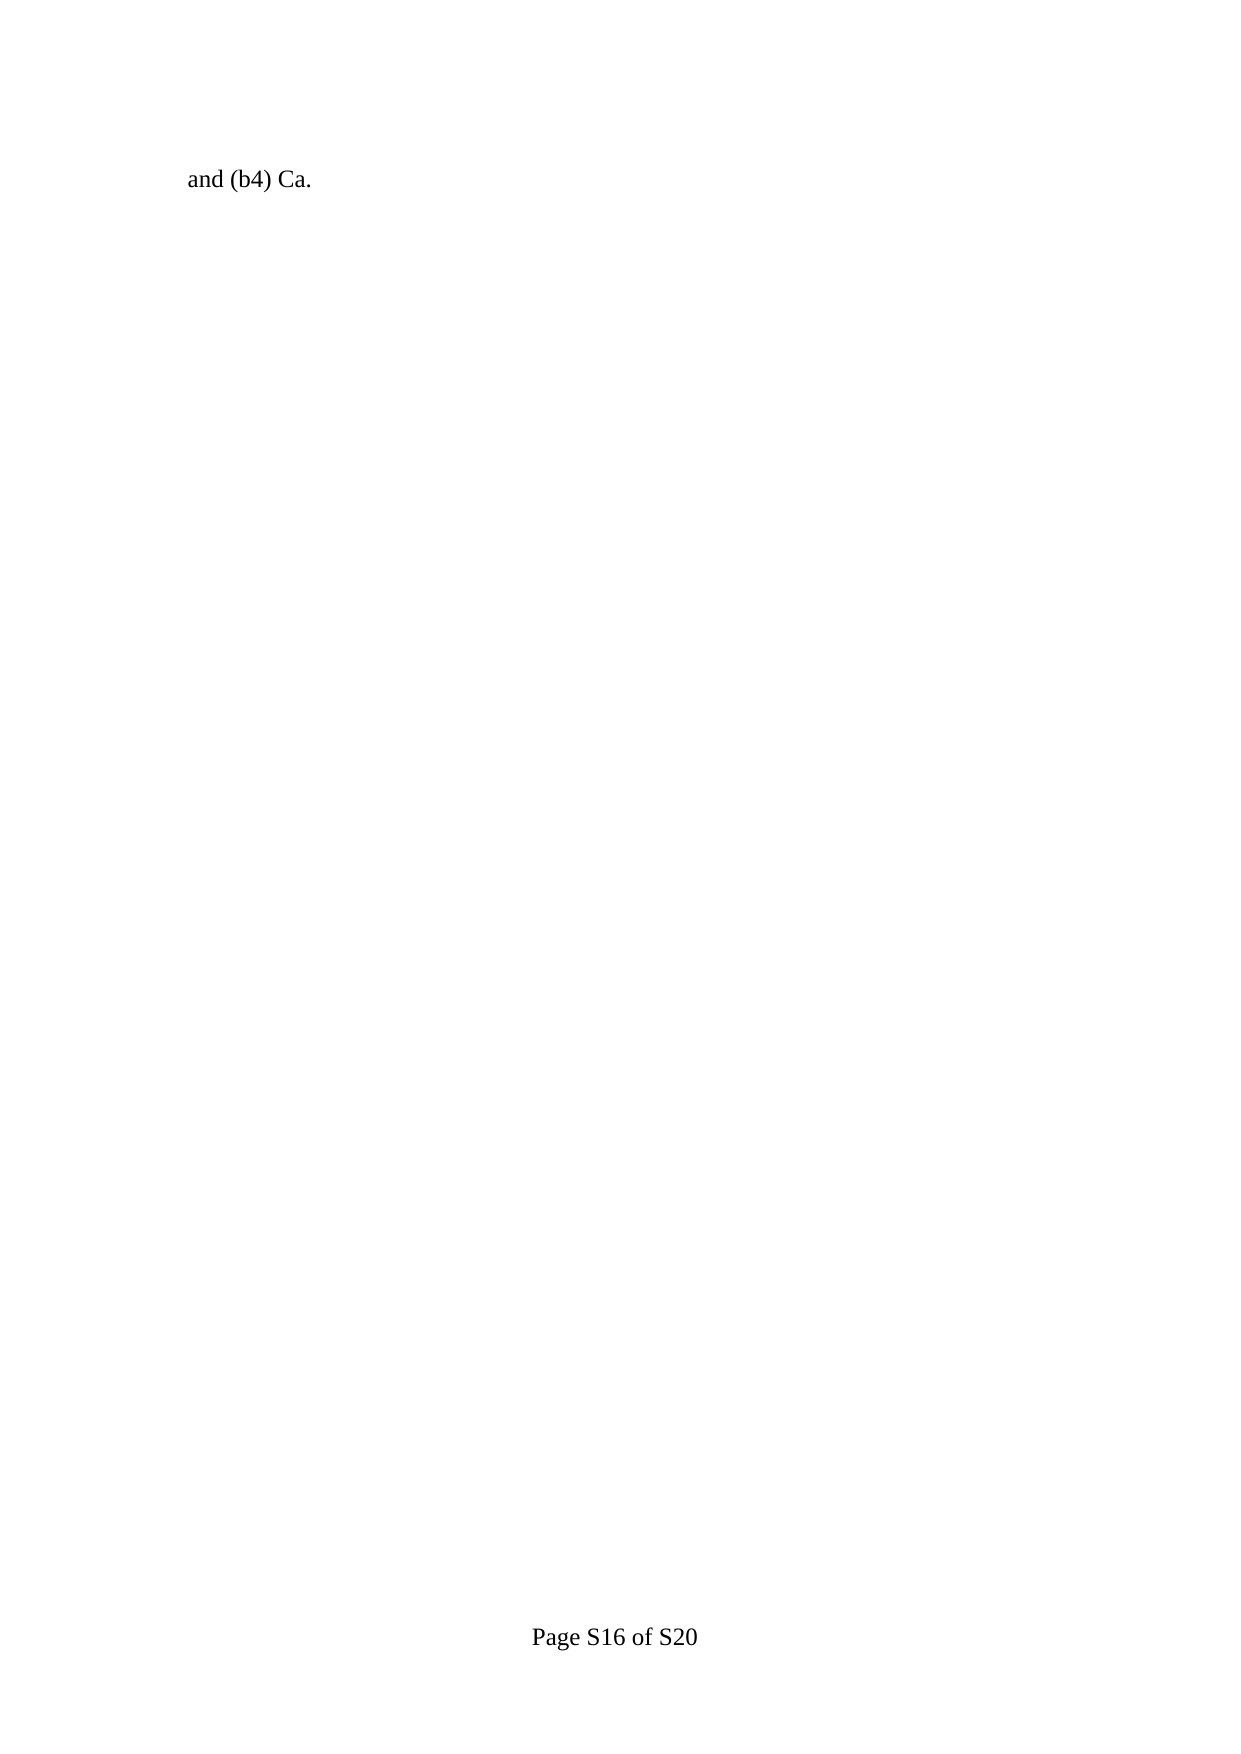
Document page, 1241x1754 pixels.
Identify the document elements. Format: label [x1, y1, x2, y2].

text [187, 162, 1053, 194]
